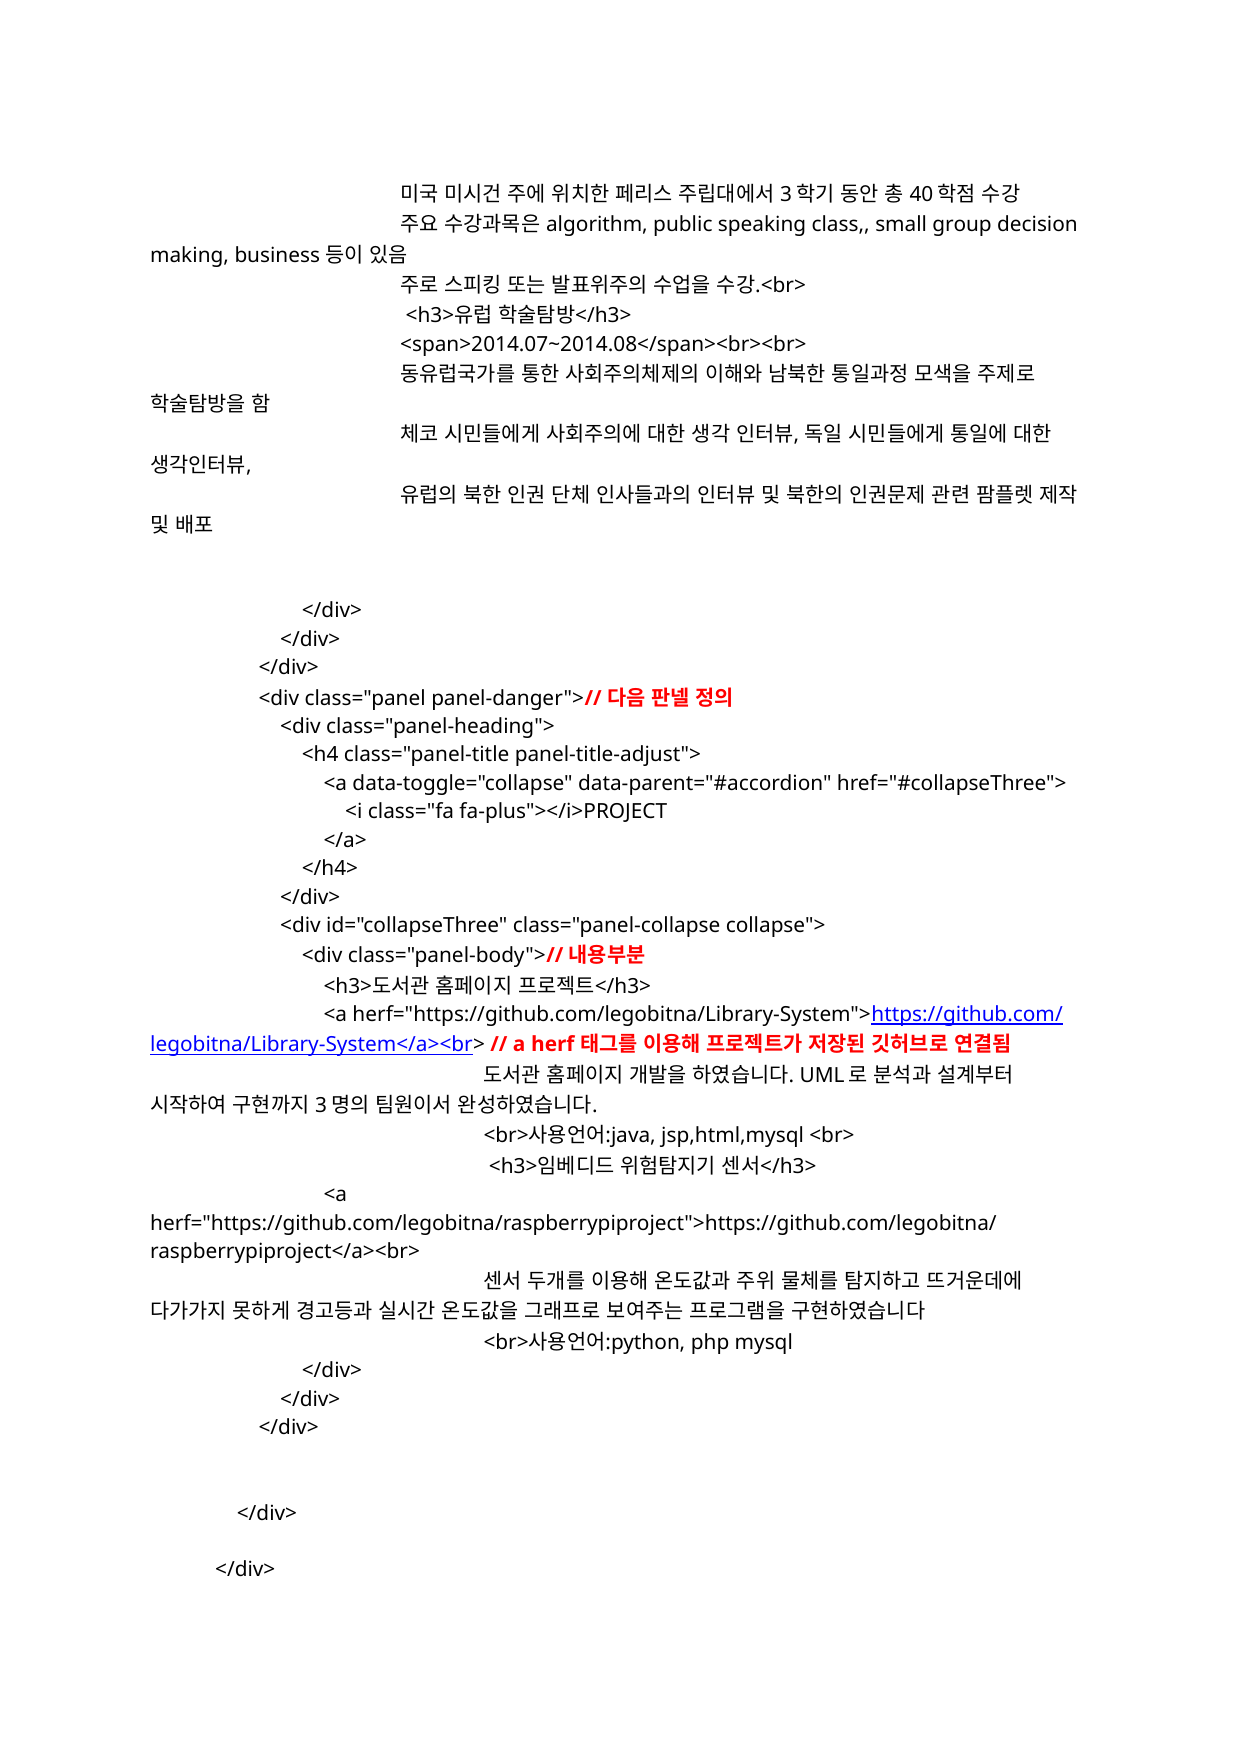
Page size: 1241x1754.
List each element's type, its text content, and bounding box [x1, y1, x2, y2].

text </div> [150, 652, 1090, 681]
text <h3>유럽 학술탐방</h3> [150, 298, 1090, 329]
text </div> [150, 596, 1090, 624]
text <div class="panel-body">// 내용부분 [150, 939, 1090, 969]
text <div class="panel panel-danger">// 다음 판넬 정의 [150, 681, 1090, 711]
text <a herf="https://github.com/legobitna/Library-System">https://github.com/legobitna/Library-System</a><br> // a herf 태그를 이용해 프로젝트가 저장된 깃허브로 연결됨 [150, 999, 1090, 1058]
text <div class="panel-heading"> [150, 711, 1090, 739]
text <br>사용언어:python, php mysql [150, 1325, 1090, 1355]
text <span>2014.07~2014.08</span><br><br> [150, 329, 1090, 357]
text <h4 class="panel-title panel-title-adjust"> [150, 739, 1090, 768]
text </div> [150, 1412, 1090, 1441]
text </div> [150, 1384, 1090, 1412]
text 체코 시민들에게 사회주의에 대한 생각 인터뷰, 독일 시민들에게 통일에 대한 생각인터뷰, [150, 418, 1090, 478]
text 미국 미시건 주에 위치한 페리스 주립대에서 3학기 동안 총 40학점 수강 [150, 177, 1090, 207]
text 주요 수강과목은 algorithm, public speaking class,, small group decision making, business 등이 있음 [150, 207, 1090, 268]
text 동유럽국가를 통한 사회주의체제의 이해와 남북한 통일과정 모색을 주제로 학술탐방을 함 [150, 357, 1090, 418]
text </div> [150, 1554, 1090, 1583]
text </div> [150, 1355, 1090, 1384]
text 센서 두개를 이용해 온도값과 주위 물체를 탐지하고 뜨거운데에 다가가지 못하게 경고등과 실시간 온도값을 그래프로 보여주는 프로그램을 구현하였습니다 [150, 1264, 1090, 1325]
text <a herf="https://github.com/legobitna/raspberrypiproject">https://github.com/legobitna/raspberrypiproject</a><br> [150, 1179, 1090, 1264]
text <h3>임베디드 위험탐지기 센서</h3> [150, 1149, 1090, 1179]
text 유럽의 북한 인권 단체 인사들과의 인터뷰 및 북한의 인권문제 관련 팜플렛 제작 및 배포 [150, 478, 1090, 539]
text <div id="collapseThree" class="panel-collapse collapse"> [150, 910, 1090, 939]
text <i class="fa fa-plus"></i>PROJECT [150, 796, 1090, 825]
text <a data-toggle="collapse" data-parent="#accordion" href="#collapseThree"> [150, 768, 1090, 796]
text </div> [150, 624, 1090, 652]
text </div> [150, 882, 1090, 910]
text <h3>도서관 홈페이지 프로젝트</h3> [150, 969, 1090, 999]
text <br>사용언어:java, jsp,html,mysql <br> [150, 1119, 1090, 1149]
text 도서관 홈페이지 개발을 하였습니다. UML로 분석과 설계부터 시작하여 구현까지 3명의 팀원이서 완성하였습니다. [150, 1058, 1090, 1119]
text </a> [150, 825, 1090, 853]
text 주로 스피킹 또는 발표위주의 수업을 수강.<br> [150, 268, 1090, 298]
text </div> [150, 1498, 1090, 1526]
text </h4> [150, 853, 1090, 882]
